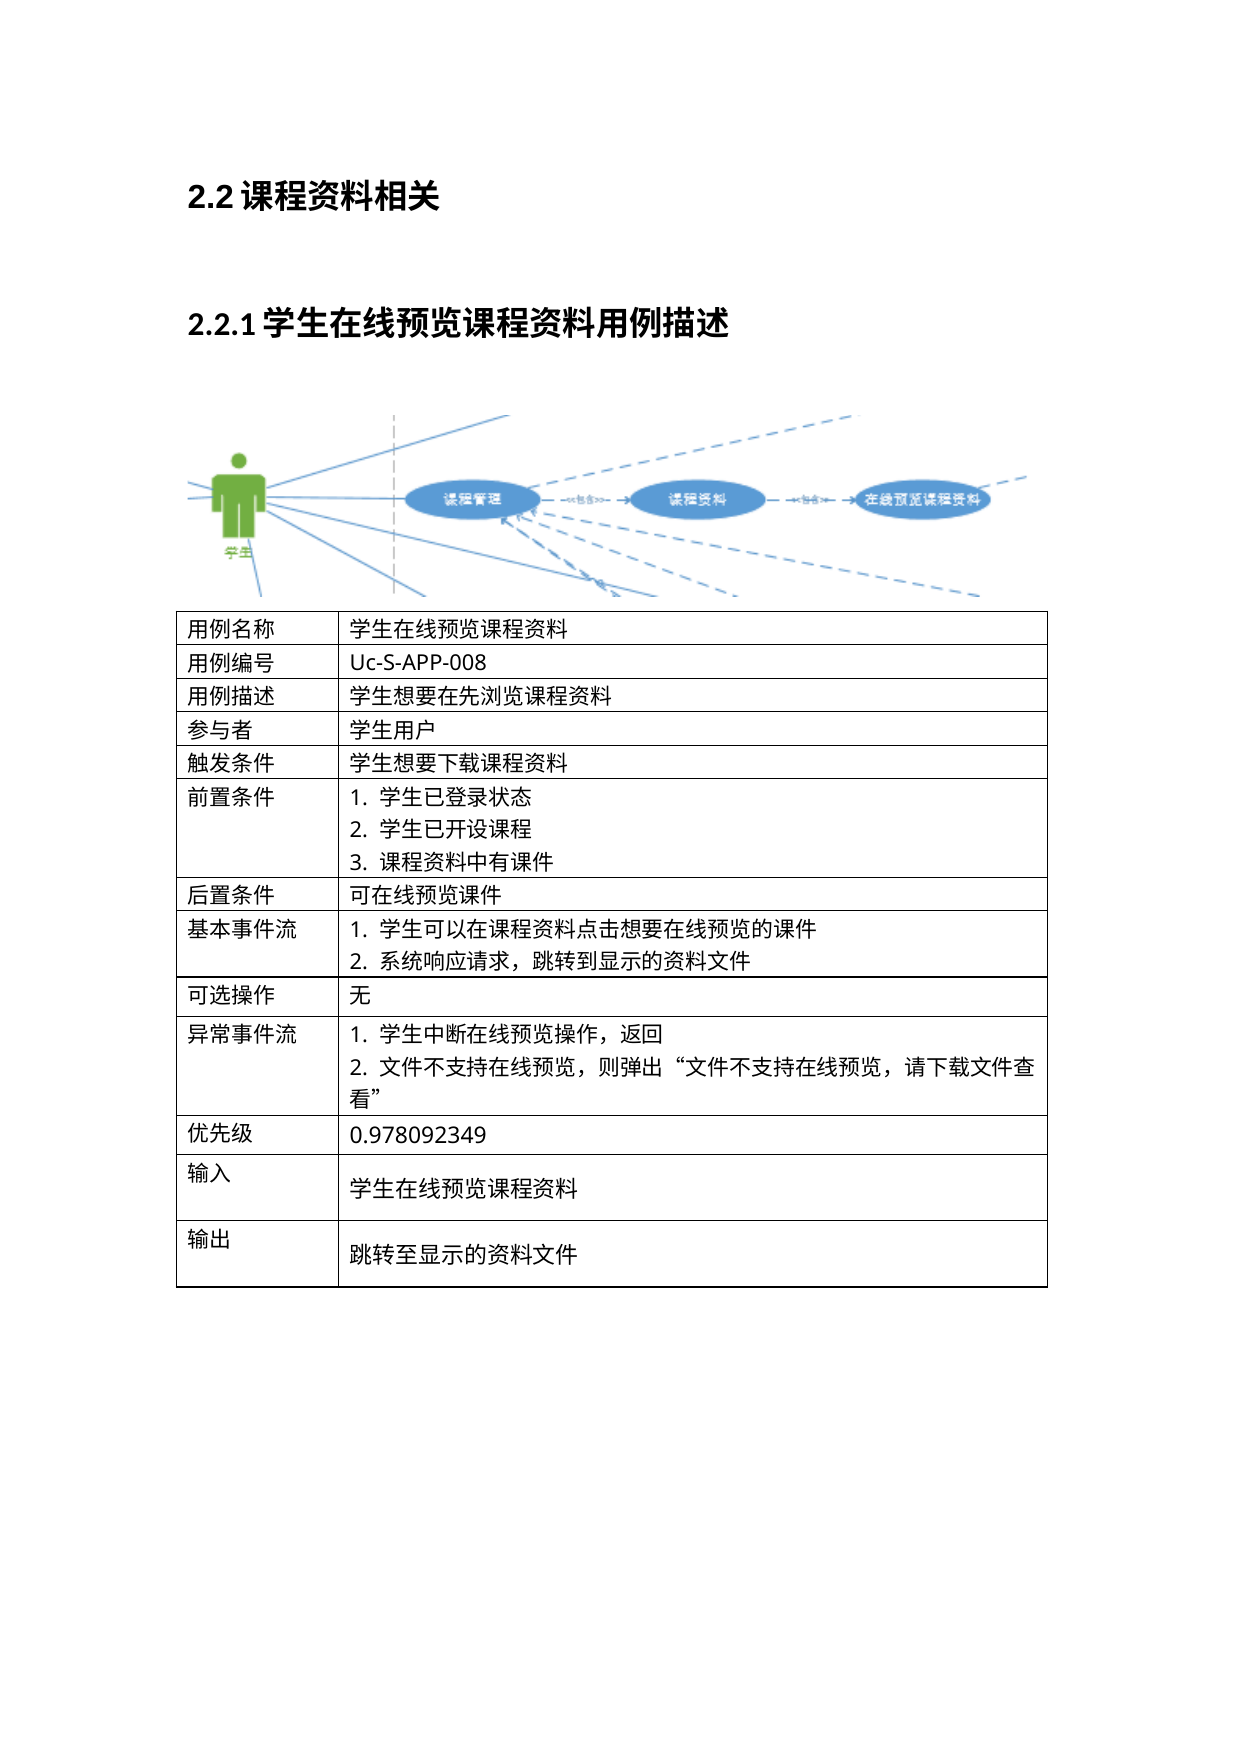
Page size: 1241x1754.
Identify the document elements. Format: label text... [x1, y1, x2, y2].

table_cell 用例编号 [177, 645, 338, 678]
table_cell 异常事件流 [177, 1017, 338, 1114]
table_cell 前置条件 [177, 779, 338, 877]
table_cell 输出 [177, 1221, 338, 1286]
table_cell 学生想要在先浏览课程资料 [339, 679, 1047, 711]
table_cell 用例描述 [177, 679, 338, 711]
picture [187, 415, 1030, 597]
table_cell 学生在线预览课程资料 [339, 1155, 1047, 1220]
table_cell 学生可以在课程资料点击想要在线预览的课件 2. 系统响应请求，跳转到显示的资料文件 [339, 911, 1047, 976]
table_cell 0.978092349 [339, 1116, 1047, 1154]
table_cell 输入 [177, 1155, 338, 1220]
table_cell 无 [339, 978, 1047, 1016]
table_cell 跳转至显示的资料文件 [339, 1221, 1047, 1286]
table_header 学生在线预览课程资料 [339, 612, 1047, 644]
table_cell 基本事件流 [177, 911, 338, 976]
subtitle 2.2课程资料相关 [187, 162, 1053, 227]
table_cell 触发条件 [177, 746, 338, 778]
table_cell 学生中断在线预览操作，返回 文件不支持在线预览，则弹出“文件不支持在线预览，请下载文件查看” [339, 1017, 1047, 1114]
subtitle 2.2.1学生在线预览课程资料用例描述 [187, 289, 1053, 354]
table_cell 参与者 [177, 712, 338, 745]
table_cell 可选操作 [177, 978, 338, 1016]
table_header 用例名称 [177, 612, 338, 644]
table_cell 学生已登录状态 学生已开设课程 课程资料中有课件 [339, 779, 1047, 877]
table_cell 学生用户 [339, 712, 1047, 745]
table_cell 可在线预览课件 [339, 878, 1047, 910]
table_cell 学生想要下载课程资料 [339, 746, 1047, 778]
table_cell 后置条件 [177, 878, 338, 910]
table_cell Uc-S-APP-008 [339, 645, 1047, 678]
table_cell 优先级 [177, 1116, 338, 1154]
